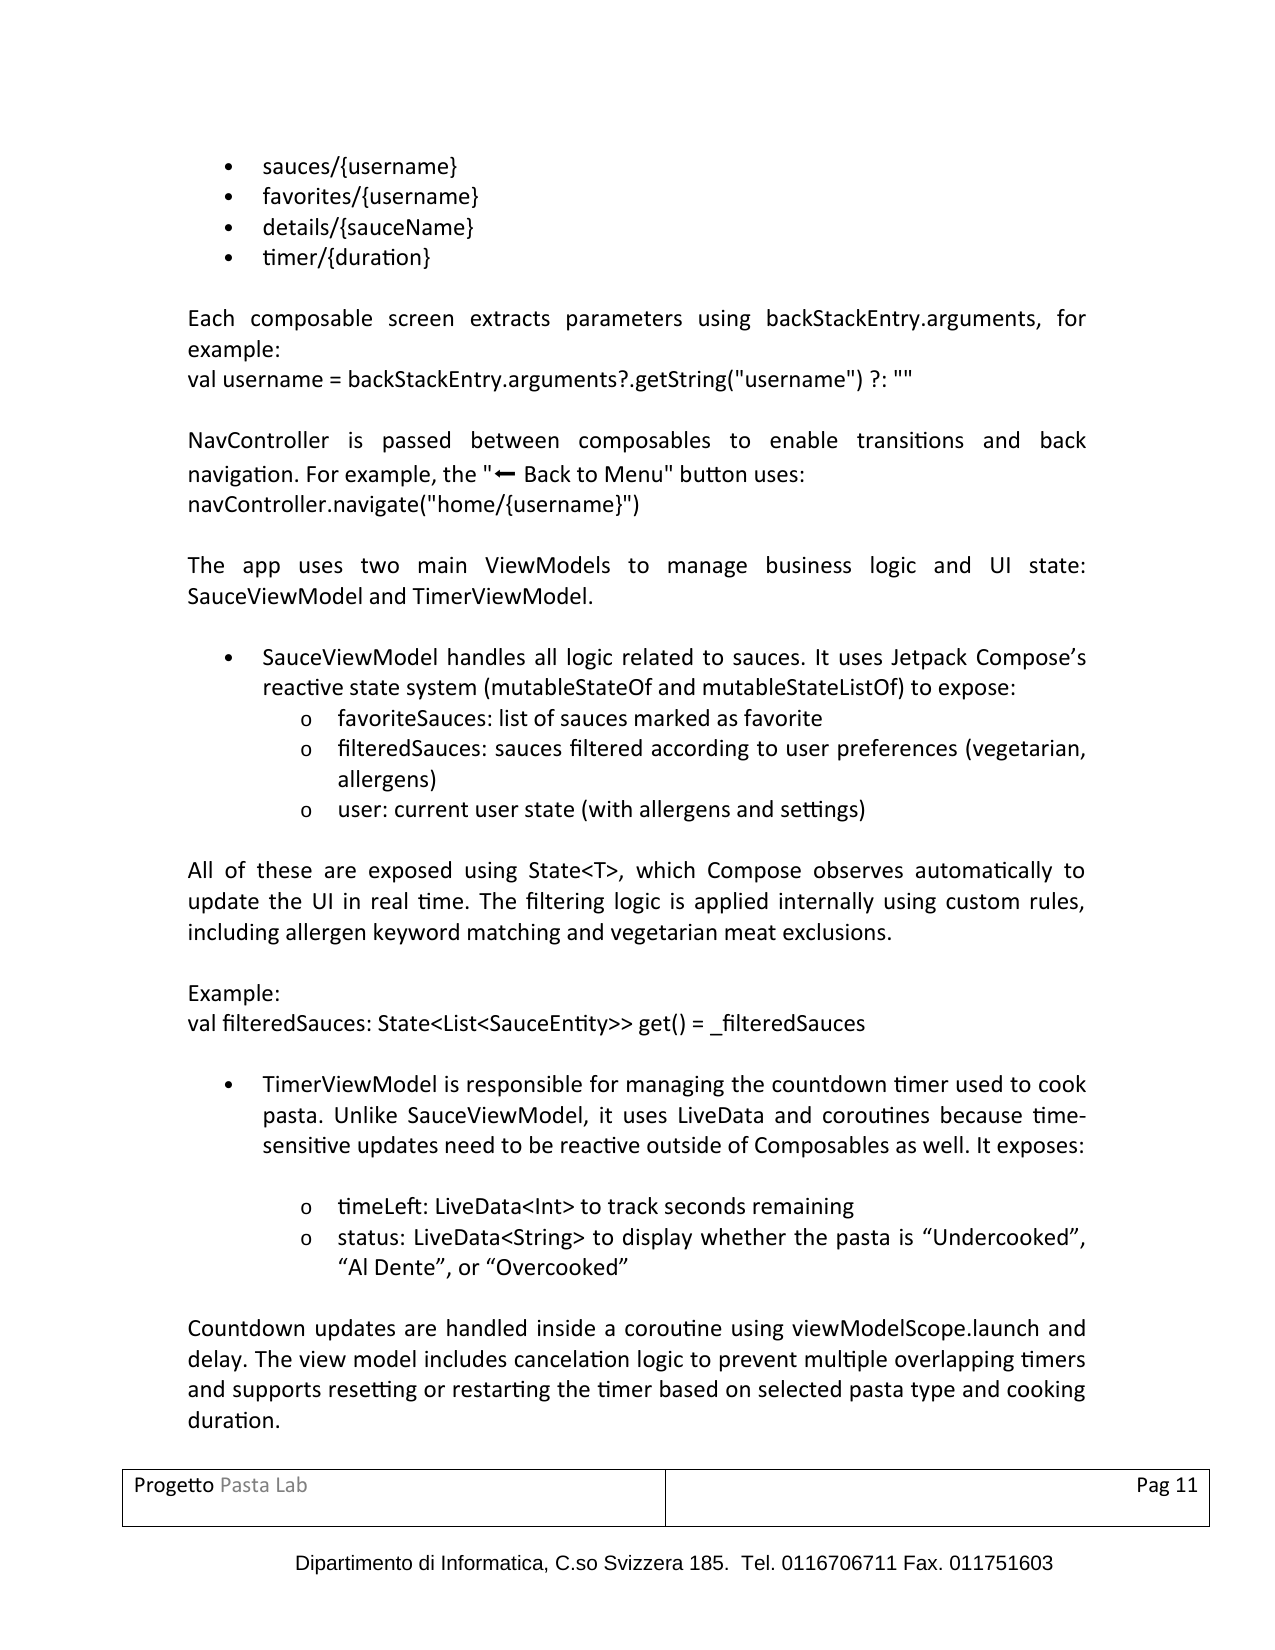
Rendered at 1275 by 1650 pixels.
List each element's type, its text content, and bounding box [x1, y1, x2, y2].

list details/{sauceName} [225, 211, 1087, 242]
text Countdown updates are handled inside a coroutine using viewModelScope.launch and delay. The view model includes cancelation logic to prevent multiple overlapping timers and supports resetting or restarting the timer based on selected pasta type and cooking duration. [187, 1312, 1087, 1434]
text val username = backStackEntry.arguments?.getString("username") ?: "" [187, 364, 1087, 394]
text NavController is passed between composables to enable transitions and back navigation. For example, the "⬅ Back to Menu" button uses: [187, 425, 1087, 488]
list timer/{duration} [225, 242, 1087, 272]
list SauceViewModel handles all logic related to sauces. It uses Jetpack Compose’s reactive state system (mutableStateOf and mutableStateListOf) to expose: [225, 641, 1087, 702]
text navController.navigate("home/{username}") [187, 488, 1087, 519]
list favoriteSauces: list of sauces marked as favorite [300, 702, 1087, 733]
list timeLeft: LiveData<Int> to track seconds remaining [300, 1190, 1087, 1221]
list user: current user state (with allergens and settings) [300, 794, 1087, 824]
text The app uses two main ViewModels to manage business logic and UI state: SauceViewModel and TimerViewModel. [187, 549, 1087, 611]
list TimerViewModel is responsible for managing the countdown timer used to cook pasta. Unlike SauceViewModel, it uses LiveData and coroutines because time-sensitive updates need to be reactive outside of Composables as well. It exposes: [225, 1068, 1087, 1160]
text Each composable screen extracts parameters using backStackEntry.arguments, for example: [187, 303, 1087, 364]
list sauces/{username} [225, 150, 1087, 181]
list status: LiveData<String> to display whether the pasta is “Undercooked”, “Al Dente”, or “Overcooked” [300, 1221, 1087, 1282]
text Example: val filteredSauces: State<List<SauceEntity>> get() = _filteredSauces [187, 977, 1087, 1038]
text All of these are exposed using State<T>, which Compose observes automatically to update the UI in real time. The filtering logic is applied internally using custom rules, including allergen keyword matching and vegetarian meat exclusions. [187, 855, 1087, 946]
list favorites/{username} [225, 181, 1087, 211]
list filteredSauces: sauces filtered according to user preferences (vegetarian, allergens) [300, 733, 1087, 794]
